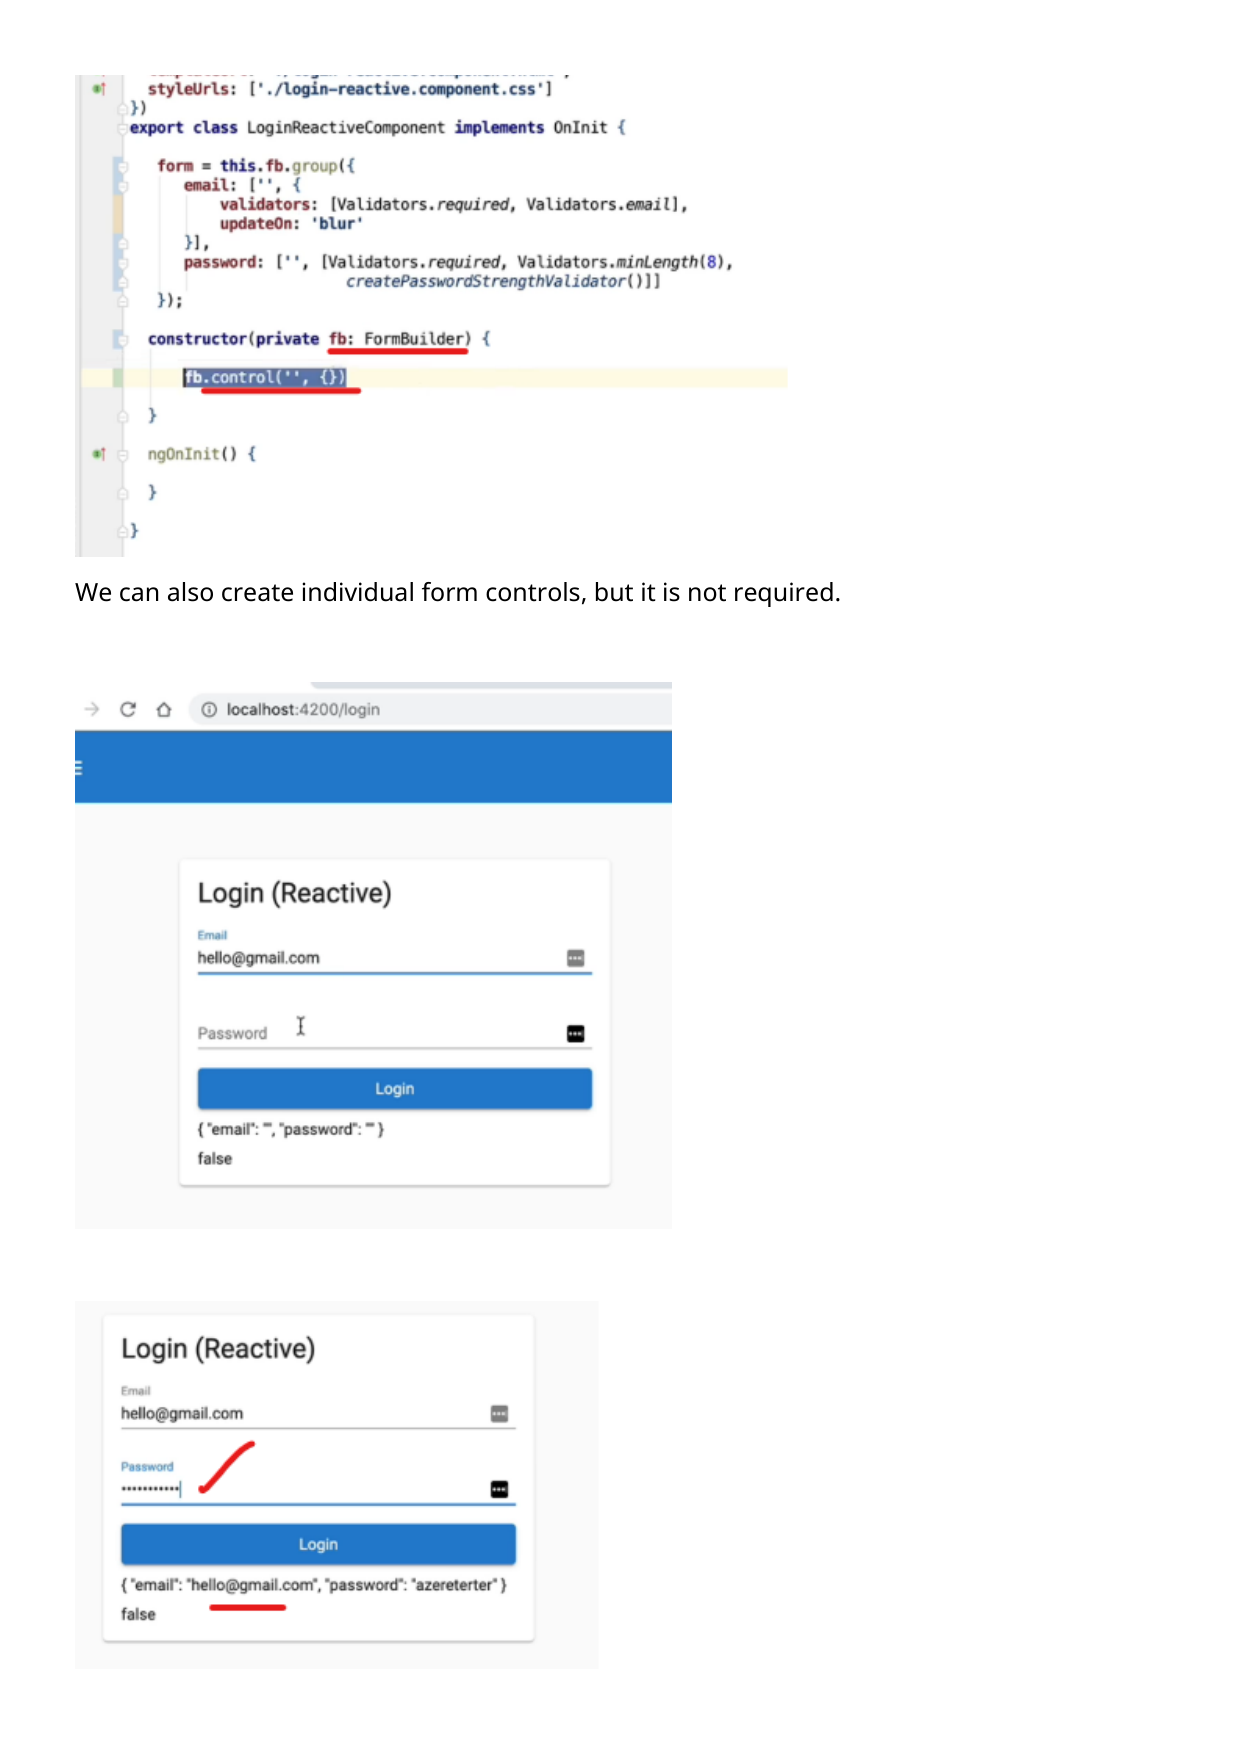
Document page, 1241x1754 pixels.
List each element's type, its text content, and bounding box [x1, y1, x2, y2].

picture [75, 75, 788, 557]
picture [75, 1301, 599, 1669]
picture [75, 682, 672, 1229]
text We can also create individual form controls, but it is not required. [75, 575, 1165, 609]
